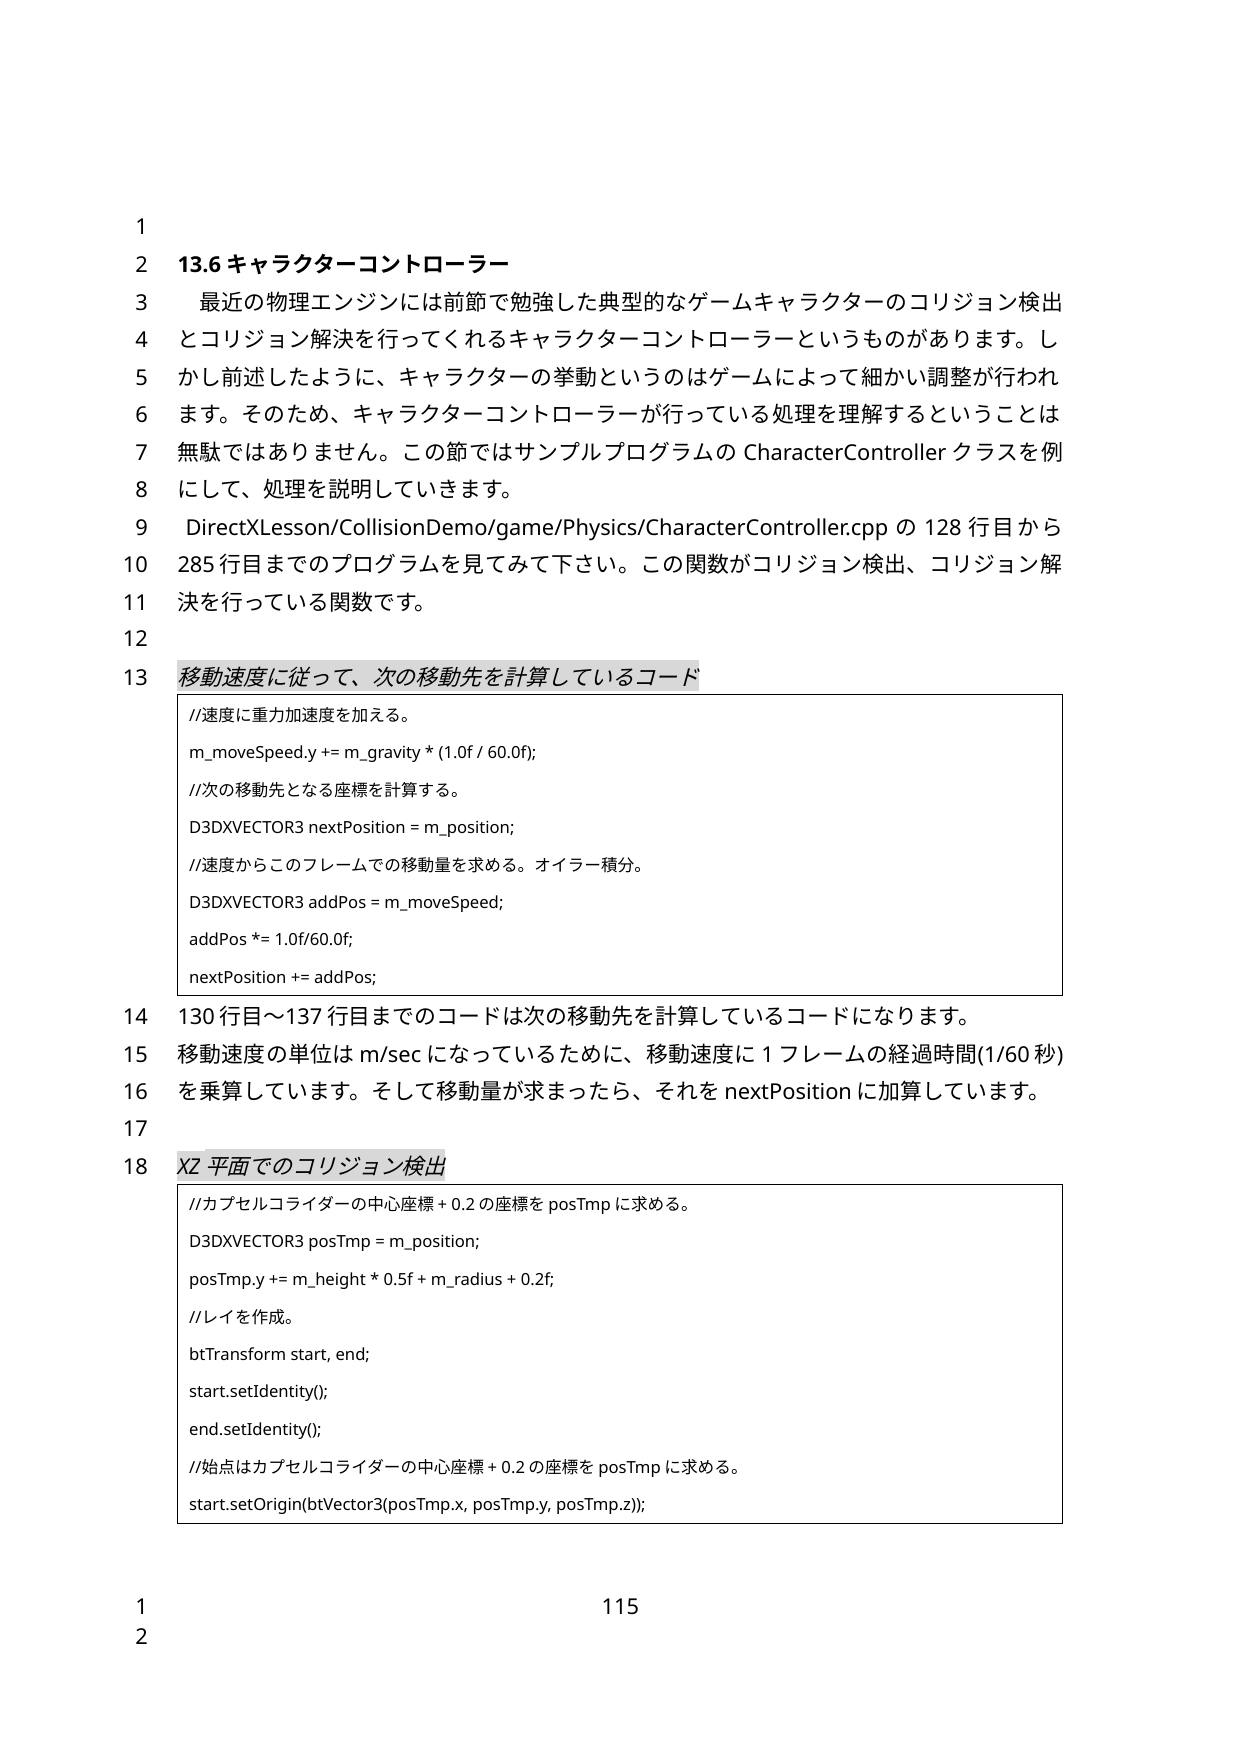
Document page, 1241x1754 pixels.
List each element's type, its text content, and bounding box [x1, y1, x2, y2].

table_header //速度に重力加速度を加える。 m_moveSpeed.y += m_gravity * (1.0f / 60.0f); //次の移動先となる座標を計算する。 D3DXVECTOR3 nextPosition = m_position; //速度からこのフレームでの移動量を求める。オイラー積分。 D3DXVECTOR3 addPos = m_moveSpeed; addPos *= 1.0f/60.0f; nextPosition += addPos; [178, 695, 1062, 995]
text DirectXLesson/CollisionDemo/game/Physics/CharacterController.cppの128行目から285行目までのプログラムを見てみて下さい。この関数がコリジョン検出、コリジョン解決を行っている関数です。 [177, 507, 1063, 619]
text 130行目～137行目までのコードは次の移動先を計算しているコードになります。 [177, 996, 1063, 1034]
text 移動速度の単位はm/secになっているために、移動速度に1フレームの経過時間(1/60秒)を乗算しています。そして移動量が求まったら、それをnextPositionに加算しています。 [177, 1034, 1063, 1109]
text 13.6 キャラクターコントローラー [177, 244, 1063, 282]
text 最近の物理エンジンには前節で勉強した典型的なゲームキャラクターのコリジョン検出とコリジョン解決を行ってくれるキャラクターコントローラーというものがあります。しかし前述したように、キャラクターの挙動というのはゲームによって細かい調整が行われます。そのため、キャラクターコントローラーが行っている処理を理解するということは無駄ではありません。この節ではサンプルプログラムのCharacterControllerクラスを例にして、処理を説明していきます。 [177, 282, 1063, 507]
text XZ平面でのコリジョン検出 [177, 1146, 1063, 1184]
text 移動速度に従って、次の移動先を計算しているコード [177, 657, 1063, 694]
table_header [178, 1185, 1062, 1522]
